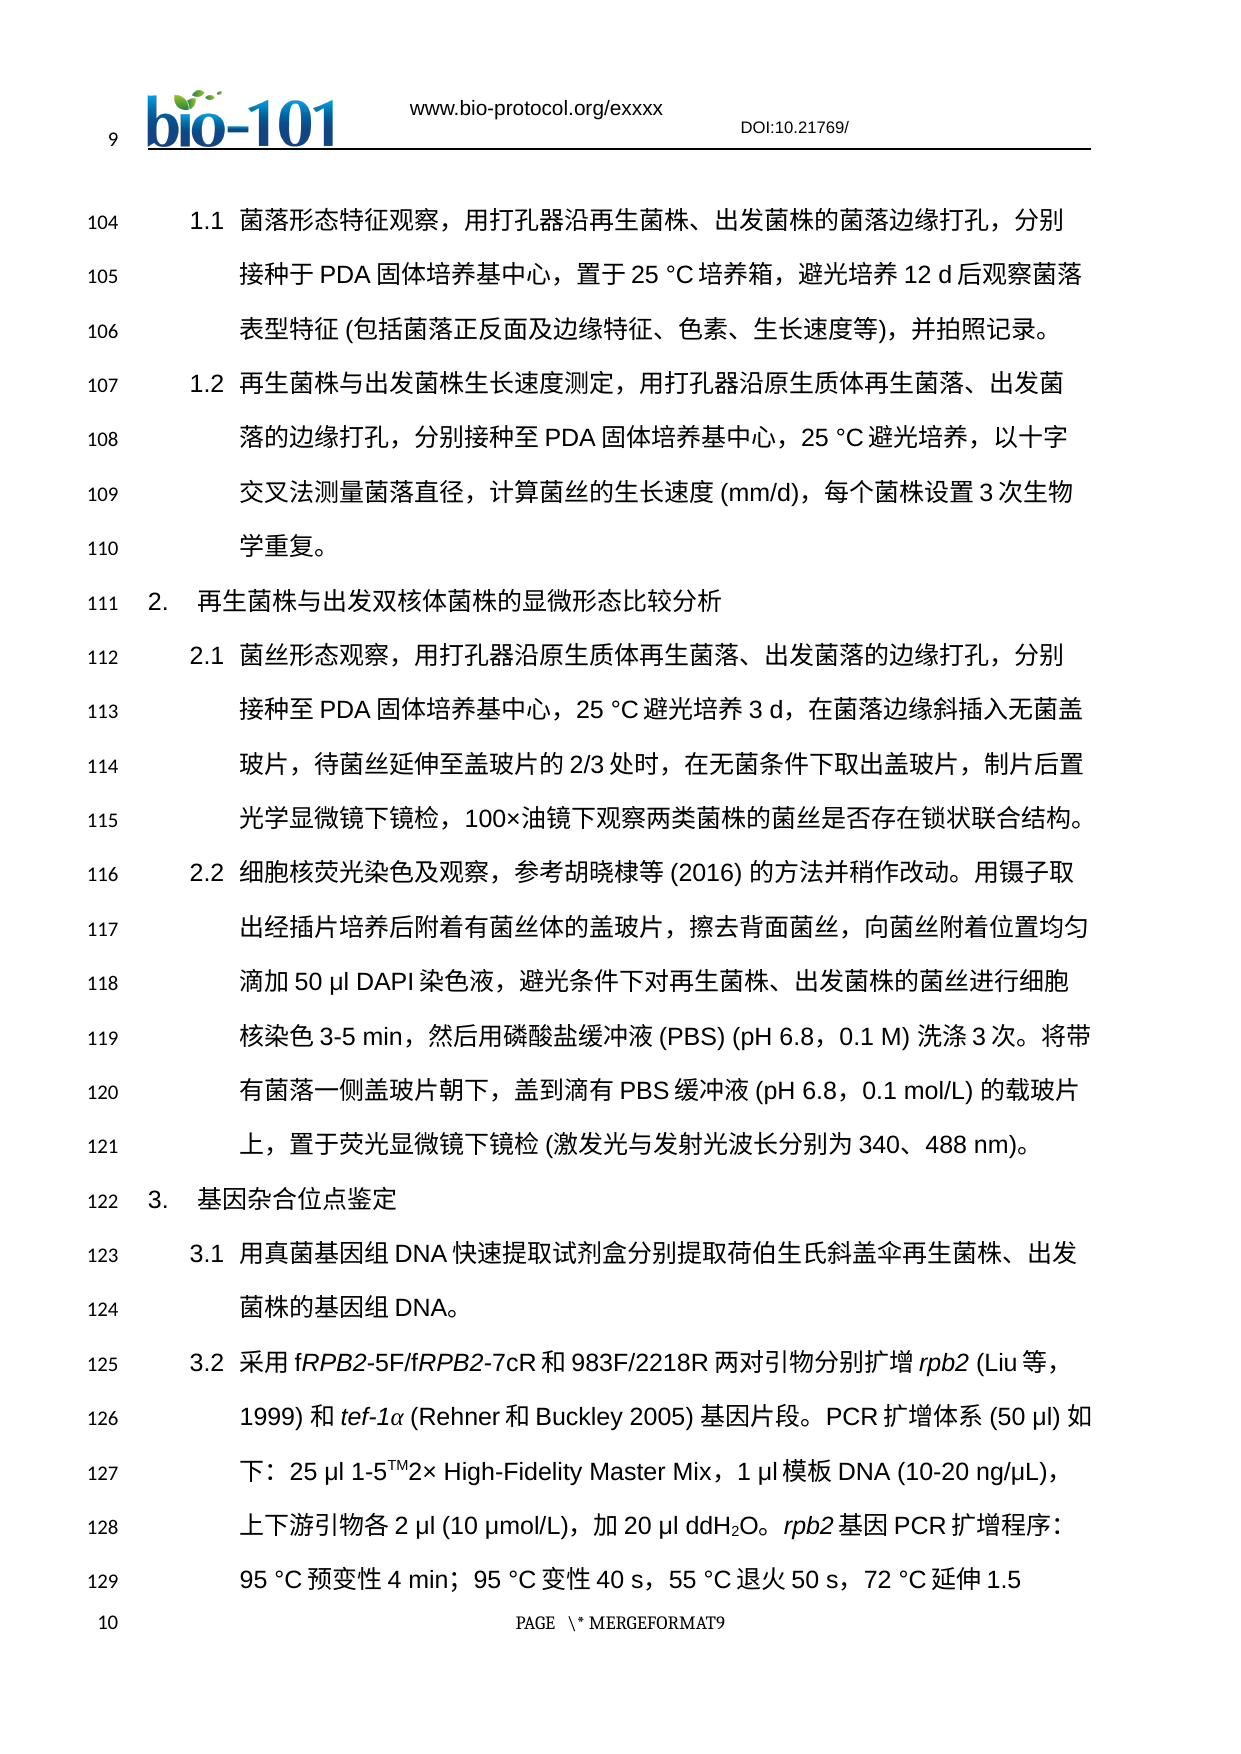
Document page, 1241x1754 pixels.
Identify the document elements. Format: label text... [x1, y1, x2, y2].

list 细胞核荧光染色及观察，参考胡晓棣等 (2016) 的方法并稍作改动。用镊子取出经插片培养后附着有菌丝体的盖玻片，擦去背面菌丝，向菌丝附着位置均匀滴加50 μl DAPI染色液，避光条件下对再生菌株、出发菌株的菌丝进行细胞核染色3-5 min，然后用磷酸盐缓冲液 (PBS) (pH 6.8，0.1 M) 洗涤3次。将带有菌落一侧盖玻片朝下，盖到滴有PBS缓冲液 (pH 6.8，0.1 mol/L) 的载玻片上，置于荧光显微镜下镜检 (激发光与发射光波长分别为340、488 nm)。 [189, 853, 1092, 1161]
list 菌丝形态观察，用打孔器沿原生质体再生菌落、出发菌落的边缘打孔，分别 接种至PDA固体培养基中心，25 °C避光培养3 d，在菌落边缘斜插入无菌盖玻片，待菌丝延伸至盖玻片的2/3处时，在无菌条件下取出盖玻片，制片后置光学显微镜下镜检，100×油镜下观察两类菌株的菌丝是否存在锁状联合结构。 [189, 635, 1092, 835]
list 再生菌株与出发双核体菌株的显微形态比较分析 [148, 581, 1092, 617]
list 再生菌株与出发菌株生长速度测定，用打孔器沿原生质体再生菌落、出发菌 落的边缘打孔，分别接种至PDA固体培养基中心，25 °C避光培养，以十字交叉法测量菌落直径，计算菌丝的生长速度 (mm/d)，每个菌株设置3次生物学重复。 [189, 363, 1092, 563]
list 菌落形态特征观察，用打孔器沿再生菌株、出发菌株的菌落边缘打孔，分别 接种于PDA固体培养基中心，置于25 °C培养箱，避光培养12 d后观察菌落表型特征 (包括菌落正反面及边缘特征、色素、生长速度等)，并拍照记录。 [189, 200, 1092, 345]
list 用真菌基因组DNA快速提取试剂盒分别提取荷伯生氏斜盖伞再生菌株、出发菌株的基因组DNA。 [189, 1233, 1092, 1324]
picture [147, 90, 333, 147]
list 基因杂合位点鉴定 [148, 1179, 1092, 1215]
